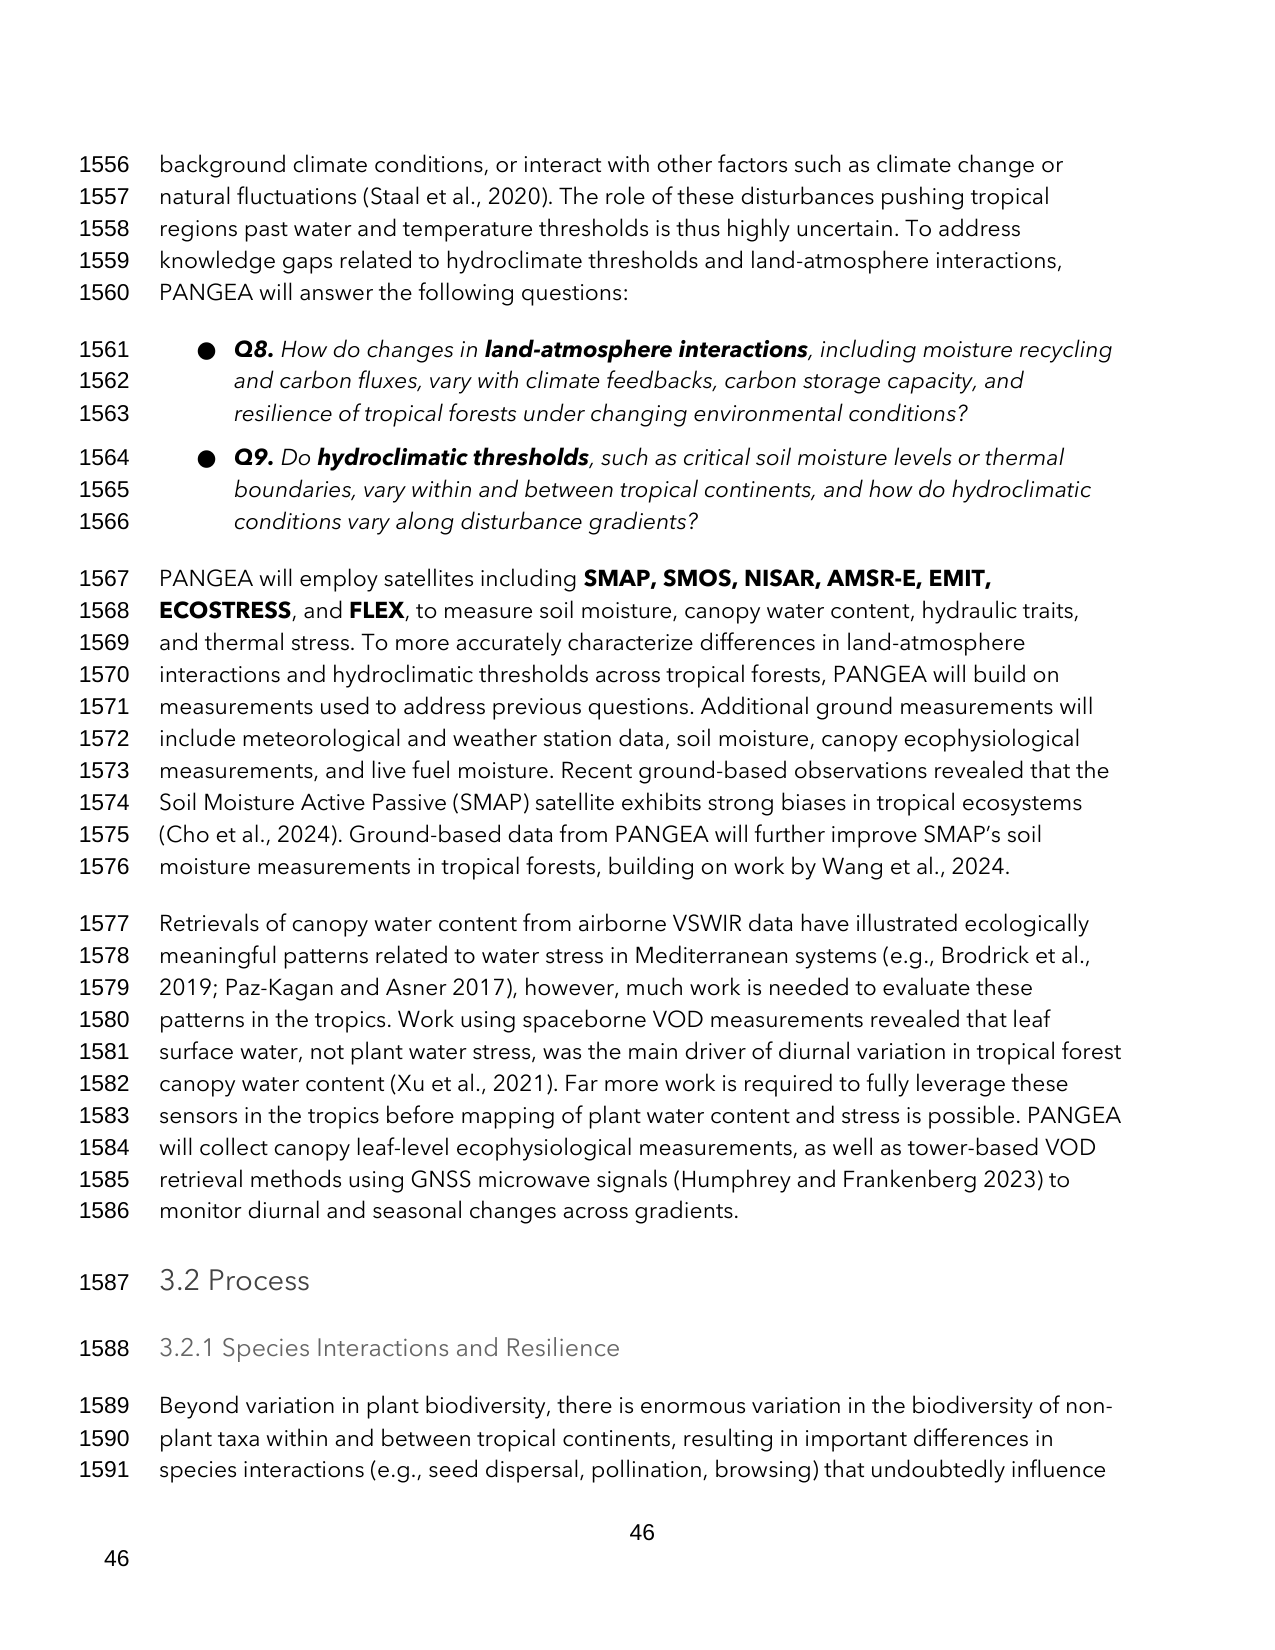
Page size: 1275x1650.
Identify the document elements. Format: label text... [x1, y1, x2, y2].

text Retrievals of canopy water content from airborne VSWIR data have illustrated ecologically meaningful patterns related to water stress in Mediterranean systems (e.g., Brodrick et al., 2019; Paz-Kagan and Asner 2017), however, much work is needed to evaluate these patterns in the tropics. Work using spaceborne VOD measurements revealed that leaf surface water, not plant water stress, was the main driver of diurnal variation in tropical forest canopy water content (Xu et al., 2021). Far more work is required to fully leverage these sensors in the tropics before mapping of plant water content and stress is possible. PANGEA will collect canopy leaf-level ecophysiological measurements, as well as tower-based VOD retrieval methods using GNSS microwave signals (Humphrey and Frankenberg 2023) to monitor diurnal and seasonal changes across gradients. [159, 909, 1125, 1225]
text PANGEA will employ satellites including SMAP, SMOS, NISAR, AMSR-E, EMIT, ECOSTRESS, and FLEX, to measure soil moisture, canopy water content, hydraulic traits, and thermal stress. To more accurately characterize differences in land-atmosphere interactions and hydroclimatic thresholds across tropical forests, PANGEA will build on measurements used to address previous questions. Additional ground measurements will include meteorological and weather station data, soil moisture, canopy ecophysiological measurements, and live fuel moisture. Recent ground-based observations revealed that the Soil Moisture Active Passive (SMAP) satellite exhibits strong biases in tropical ecosystems (Cho et al., 2024). Ground-based data from PANGEA will further improve SMAP’s soil moisture measurements in tropical forests, building on work by Wang et al., 2024. [159, 564, 1125, 880]
list Q8. How do changes in land-atmosphere interactions, including moisture recycling and carbon fluxes, vary with climate feedbacks, carbon storage capacity, and resilience of tropical forests under changing environmental conditions? [196, 335, 1125, 427]
list Q9. Do hydroclimatic thresholds, such as critical soil moisture levels or thermal boundaries, vary within and between tropical continents, and how do hydroclimatic conditions vary along disturbance gradients? [196, 443, 1125, 535]
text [159, 150, 1125, 306]
subtitle 3.2 Process [159, 1262, 1125, 1298]
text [159, 1392, 1125, 1484]
subtitle 3.2.1 Species Interactions and Resilience [159, 1332, 1125, 1362]
